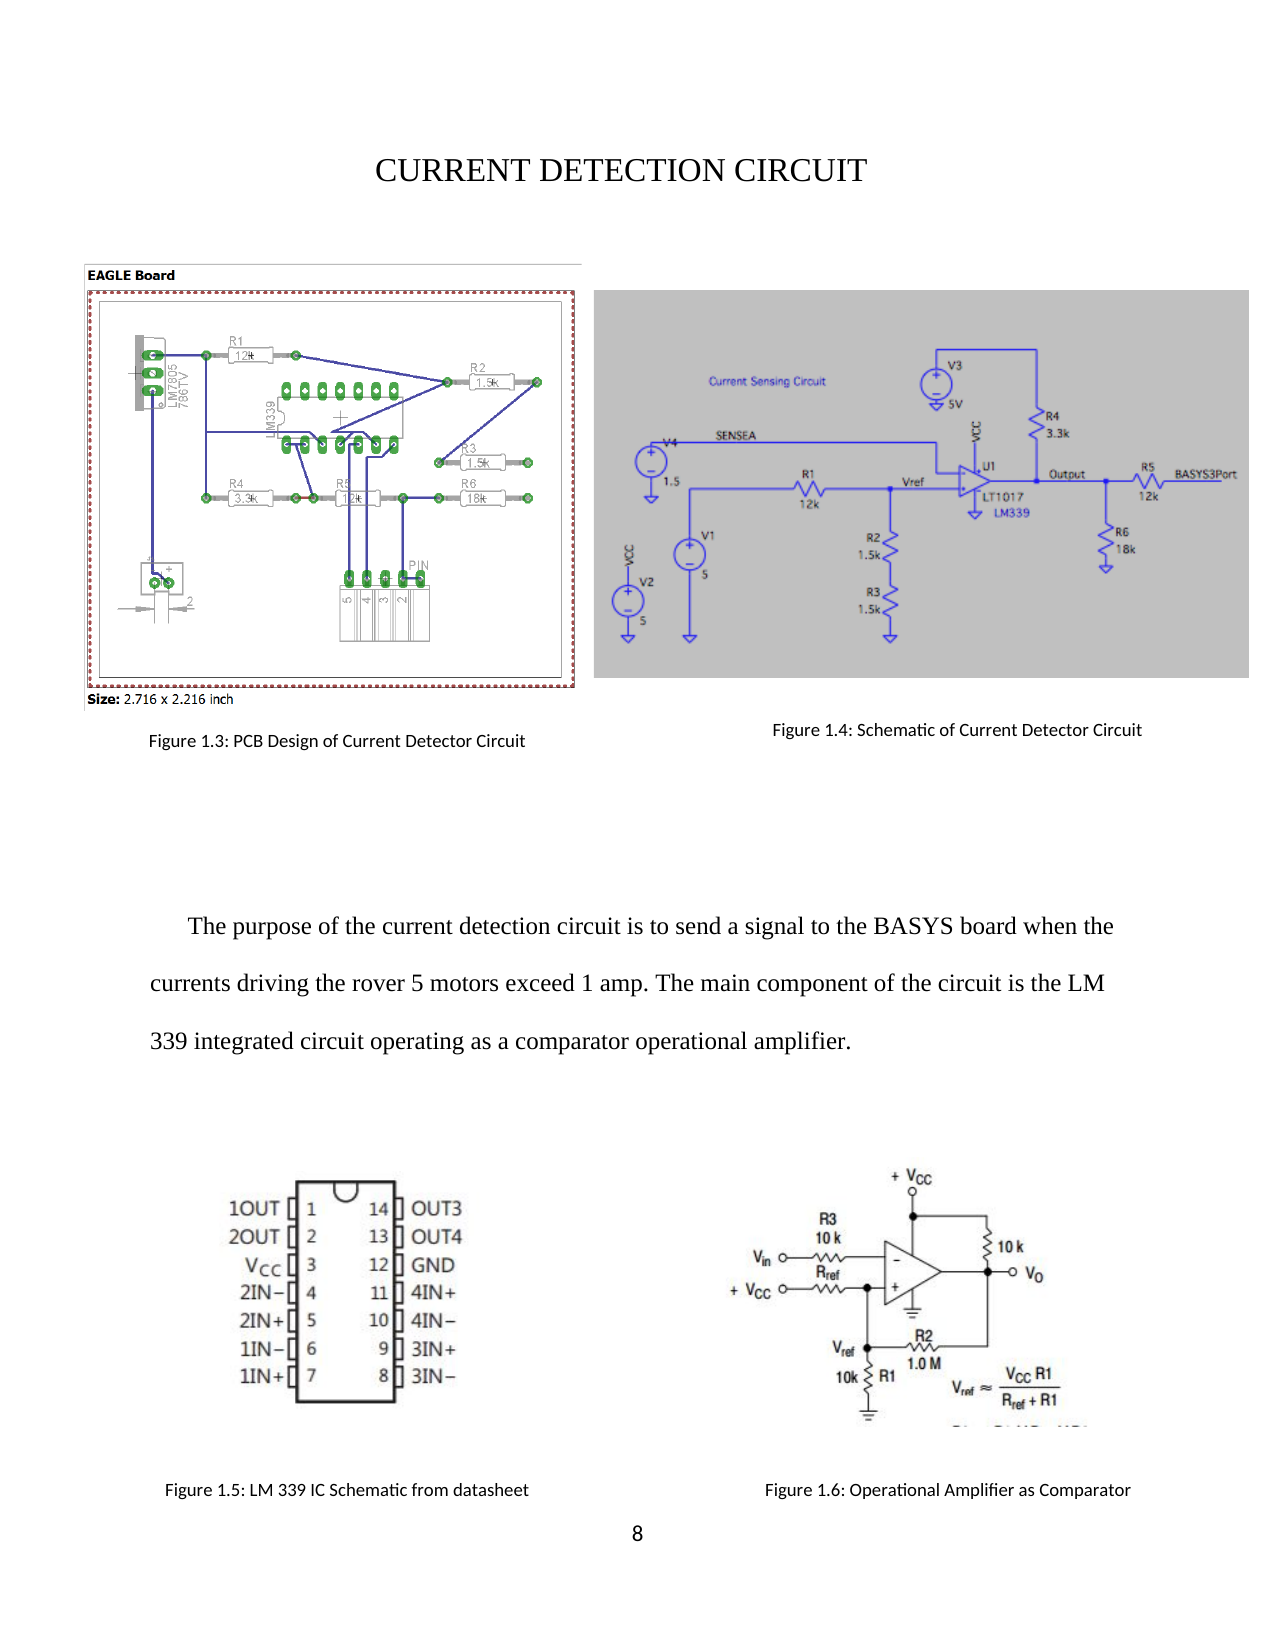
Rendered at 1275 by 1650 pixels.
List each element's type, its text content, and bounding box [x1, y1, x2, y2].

text The purpose of the current detection circuit is to send a signal to the BASYS board when the currents driving the rover 5 motors exceed 1 amp. The main component of the circuit is the LM 339 integrated circuit operating as a comparator operational amplifier. [150, 911, 1125, 1054]
picture [84, 261, 582, 711]
picture [133, 1171, 565, 1482]
picture [593, 290, 1249, 678]
text CURRENT DETECTION CIRCUIT [150, 150, 1125, 188]
picture [666, 1157, 1141, 1427]
